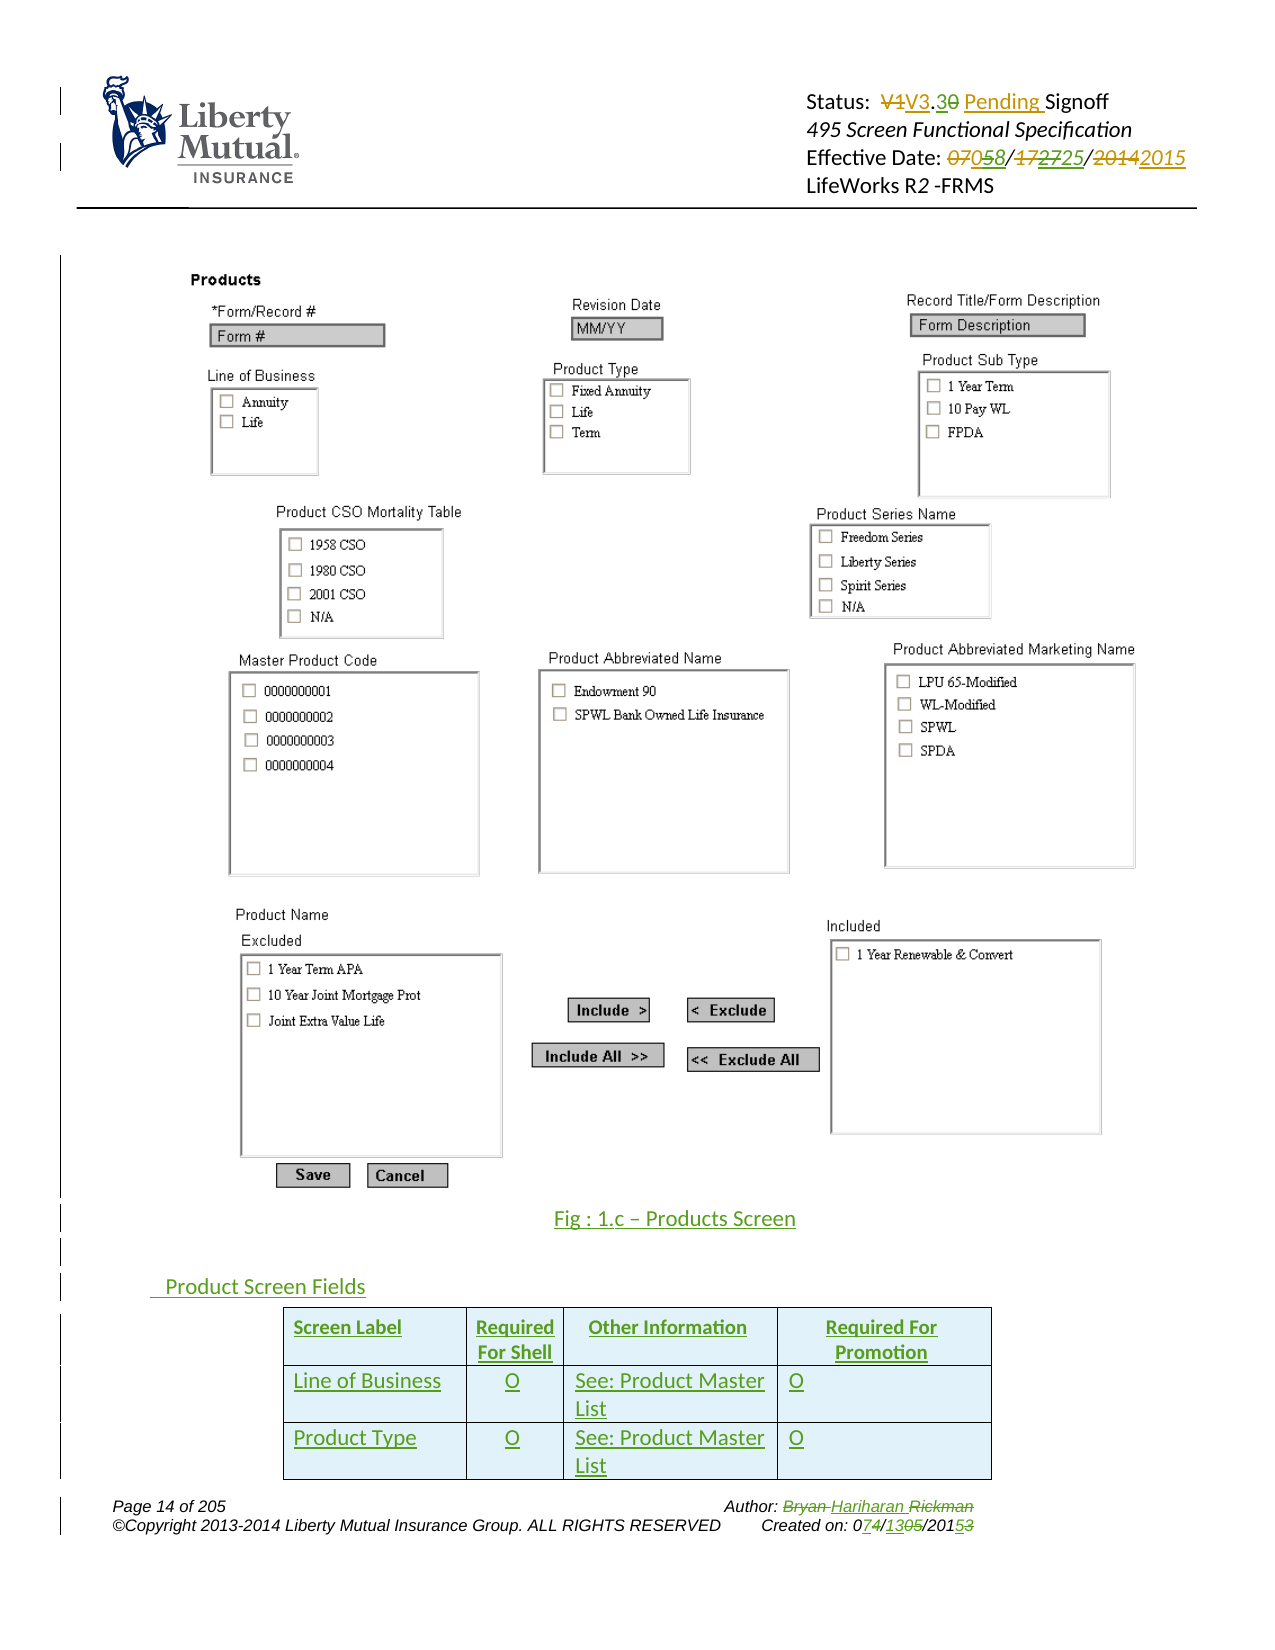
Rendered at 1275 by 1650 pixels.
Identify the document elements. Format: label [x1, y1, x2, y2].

picture [80, 52, 322, 206]
picture [150, 255, 1275, 1198]
